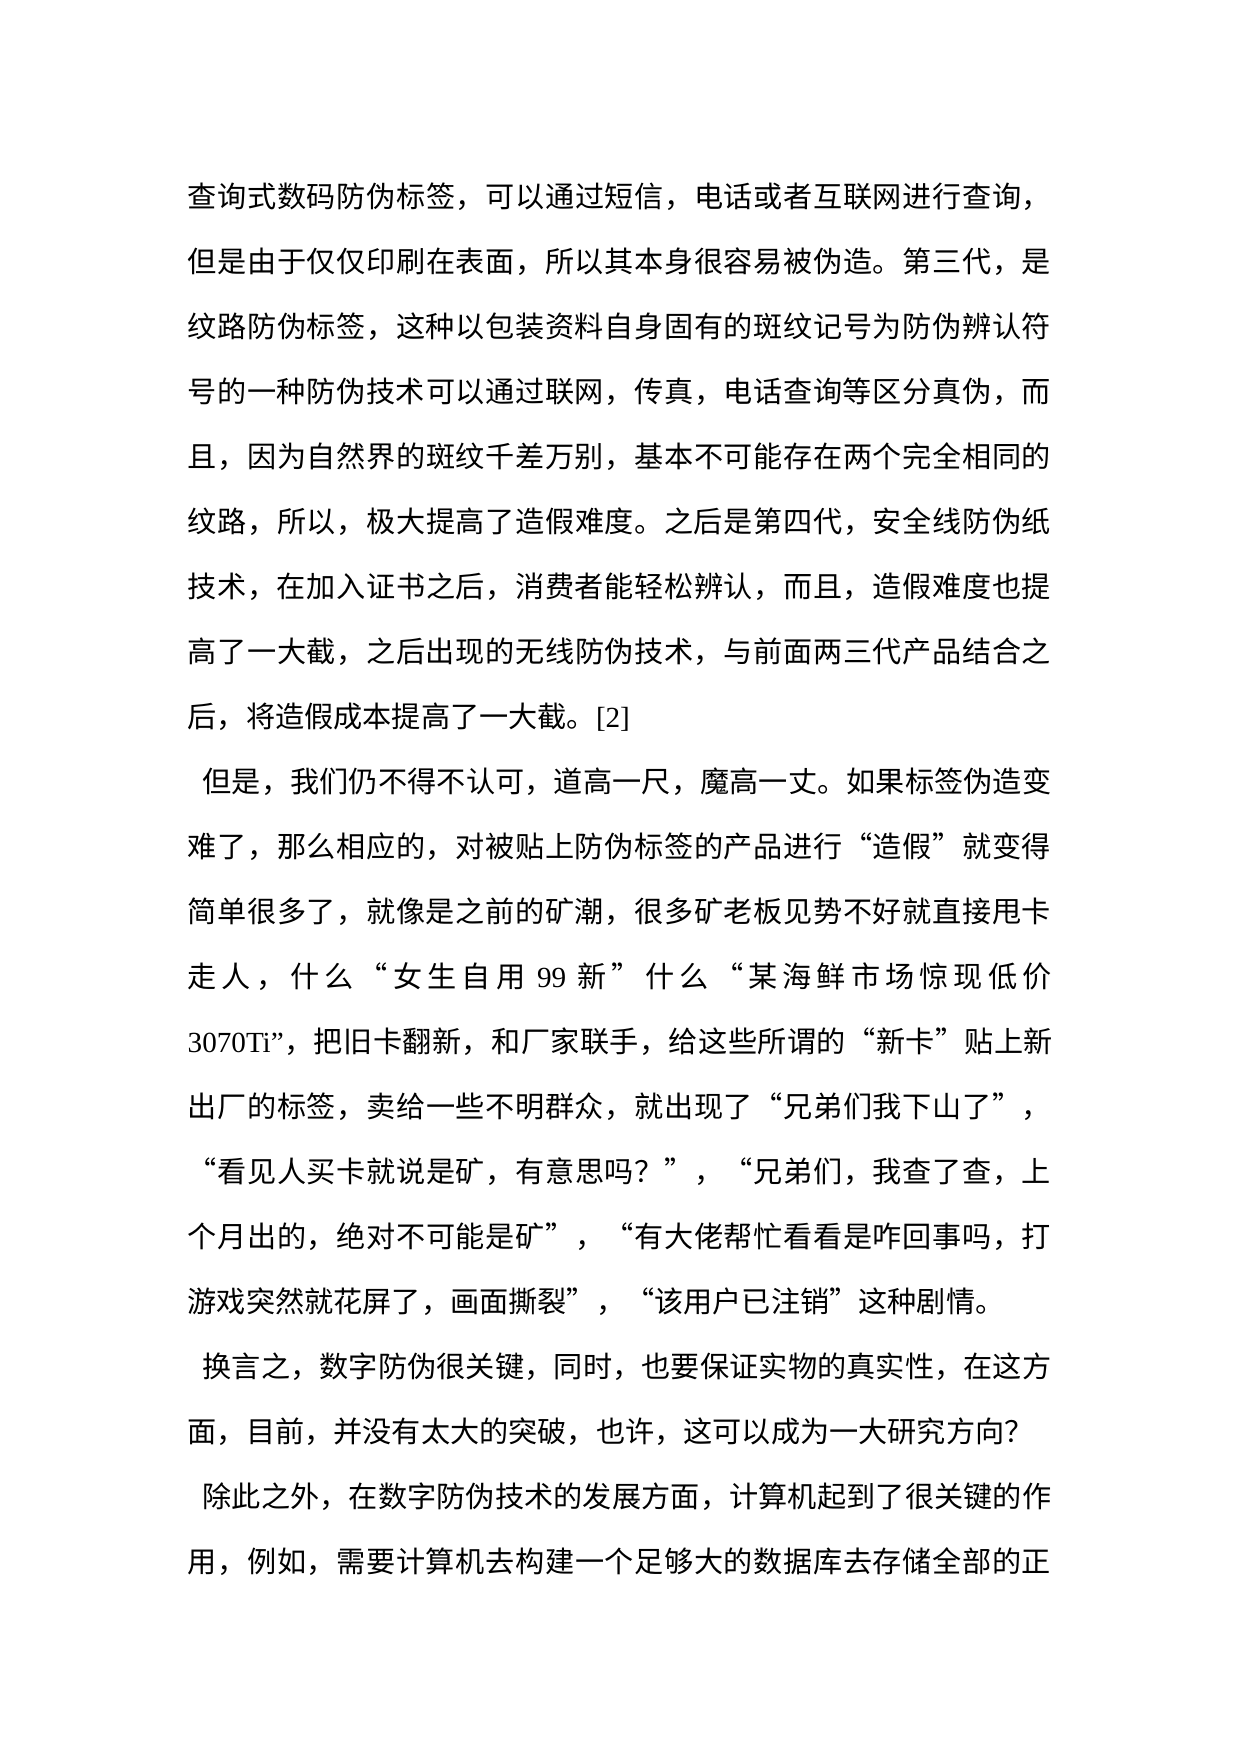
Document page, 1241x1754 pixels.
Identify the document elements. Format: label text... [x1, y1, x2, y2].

text 但是，我们仍不得不认可，道高一尺，魔高一丈。如果标签伪造变难了，那么相应的，对被贴上防伪标签的产品进行“造假”就变得简单很多了，就像是之前的矿潮，很多矿老板见势不好就直接甩卡走人，什么“女生自用99新”什么“某海鲜市场惊现低价3070Ti”，把旧卡翻新，和厂家联手，给这些所谓的“新卡”贴上新出厂的标签，卖给一些不明群众，就出现了“兄弟们我下山了”，“看见人买卡就说是矿，有意思吗？”，“兄弟们，我查了查，上个月出的，绝对不可能是矿”，“有大佬帮忙看看是咋回事吗，打游戏突然就花屏了，画面撕裂”，“该用户已注销”这种剧情。 [187, 747, 1053, 1332]
text 换言之，数字防伪很关键，同时，也要保证实物的真实性，在这方面，目前，并没有太大的突破，也许，这可以成为一大研究方向？ [187, 1332, 1053, 1462]
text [187, 162, 1053, 747]
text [187, 1462, 1053, 1592]
